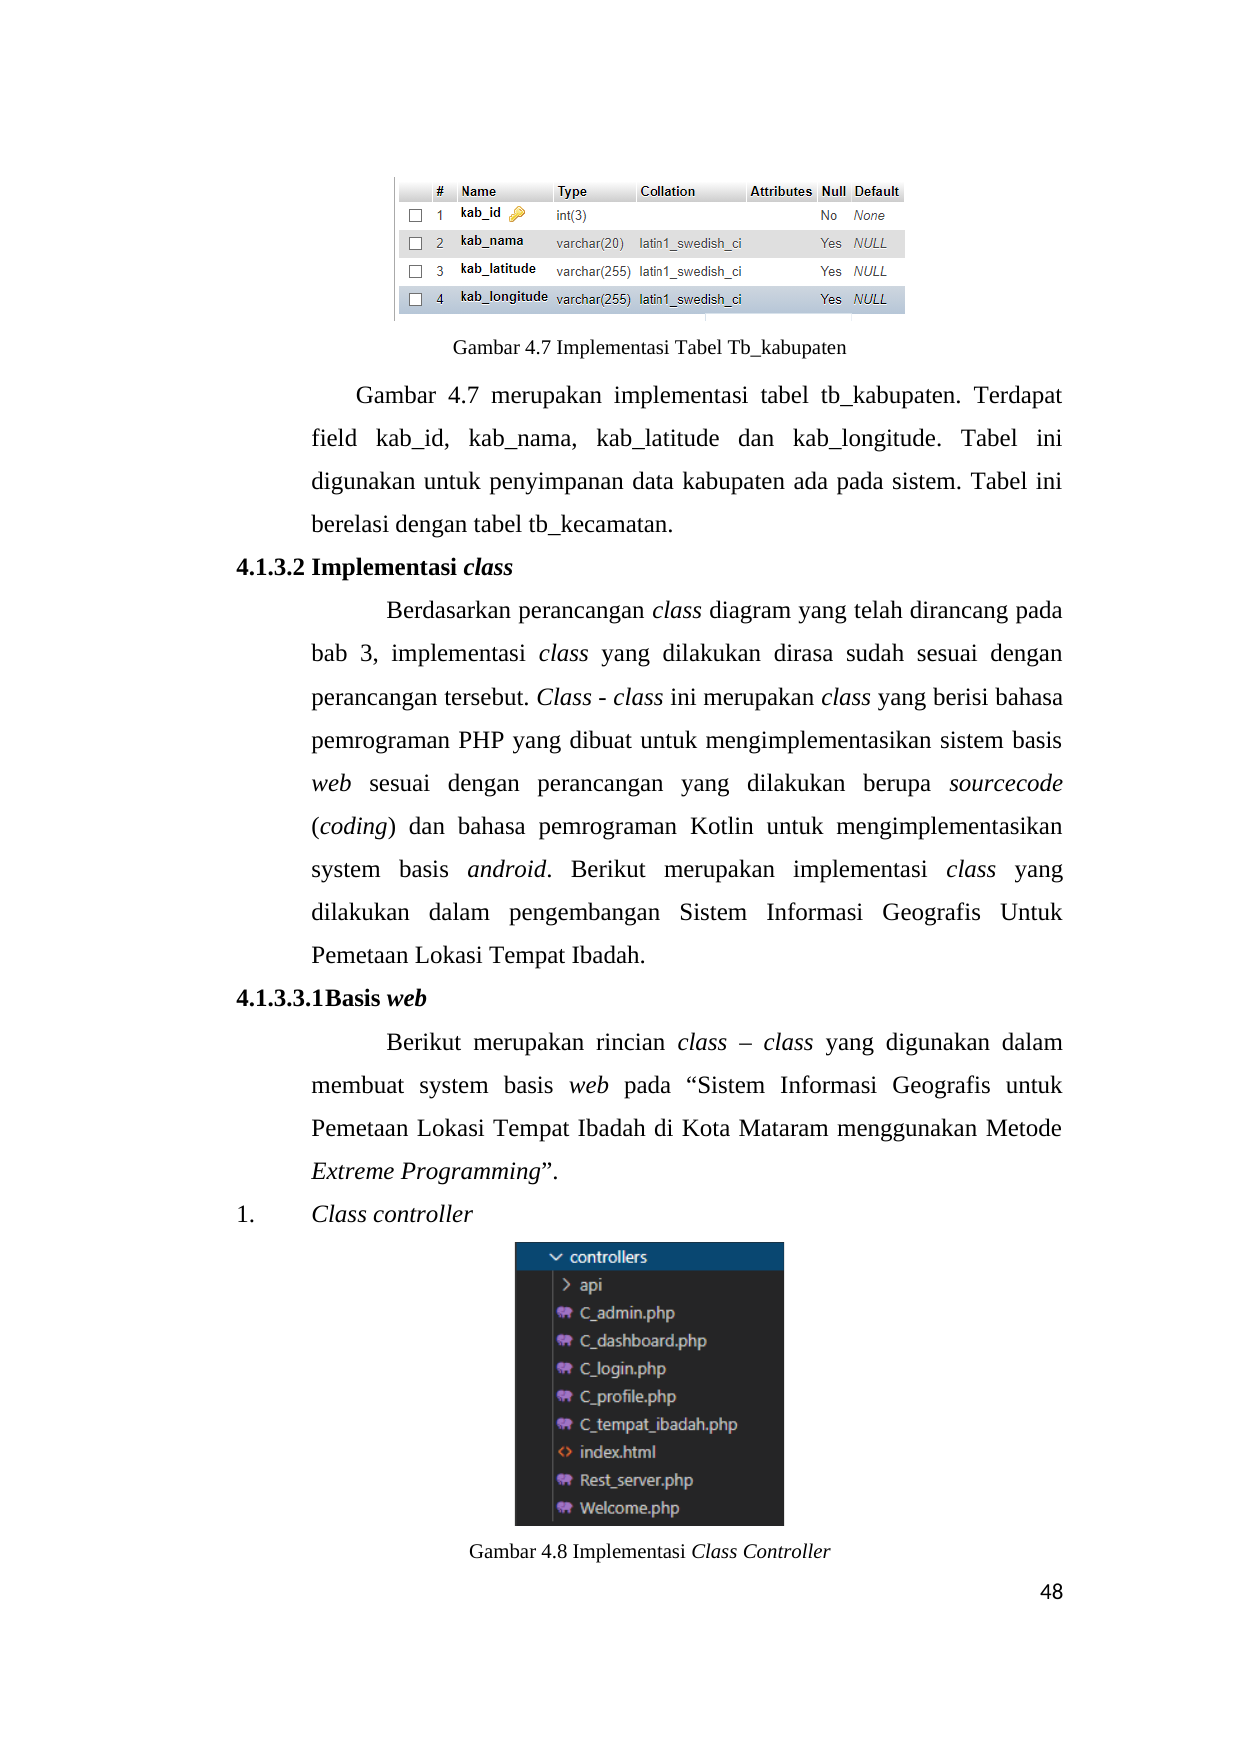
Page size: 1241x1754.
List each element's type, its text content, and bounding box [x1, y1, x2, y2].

text Berdasarkan perancangan class diagram yang telah dirancang pada bab 3, implementasi class yang dilakukan dirasa sudah sesuai dengan perancangan tersebut. Class - class ini merupakan class yang berisi bahasa pemrograman PHP yang dibuat untuk mengimplementasikan sistem basis web sesuai dengan perancangan yang dilakukan berupa sourcecode (coding) dan bahasa pemrograman Kotlin untuk mengimplementasikan system basis android. Berikut merupakan implementasi class yang dilakukan dalam pengembangan Sistem Informasi Geografis Untuk Pemetaan Lokasi Tempat Ibadah. [311, 595, 1063, 969]
list Implementasi class [236, 552, 1063, 581]
list Class controller [236, 1199, 1063, 1228]
text Gambar 4.7 Implementasi Tabel Tb_kabupaten [236, 335, 1063, 359]
picture [514, 1242, 785, 1526]
text Gambar 4.8 Implementasi Class Controller [236, 1539, 1063, 1563]
text Berikut merupakan rincian class – class yang digunakan dalam membuat system basis web pada “Sistem Informasi Geografis untuk Pemetaan Lokasi Tempat Ibadah di Kota Mataram menggunakan Metode Extreme Programming”. [311, 1027, 1063, 1185]
picture [394, 177, 905, 321]
list Basis web [236, 983, 1063, 1012]
text Gambar 4.7 merupakan implementasi tabel tb_kabupaten. Terdapat field kab_id, kab_nama, kab_latitude dan kab_longitude. Tabel ini digunakan untuk penyimpanan data kabupaten ada pada sistem. Tabel ini berelasi dengan tabel tb_kecamatan. [311, 380, 1063, 538]
